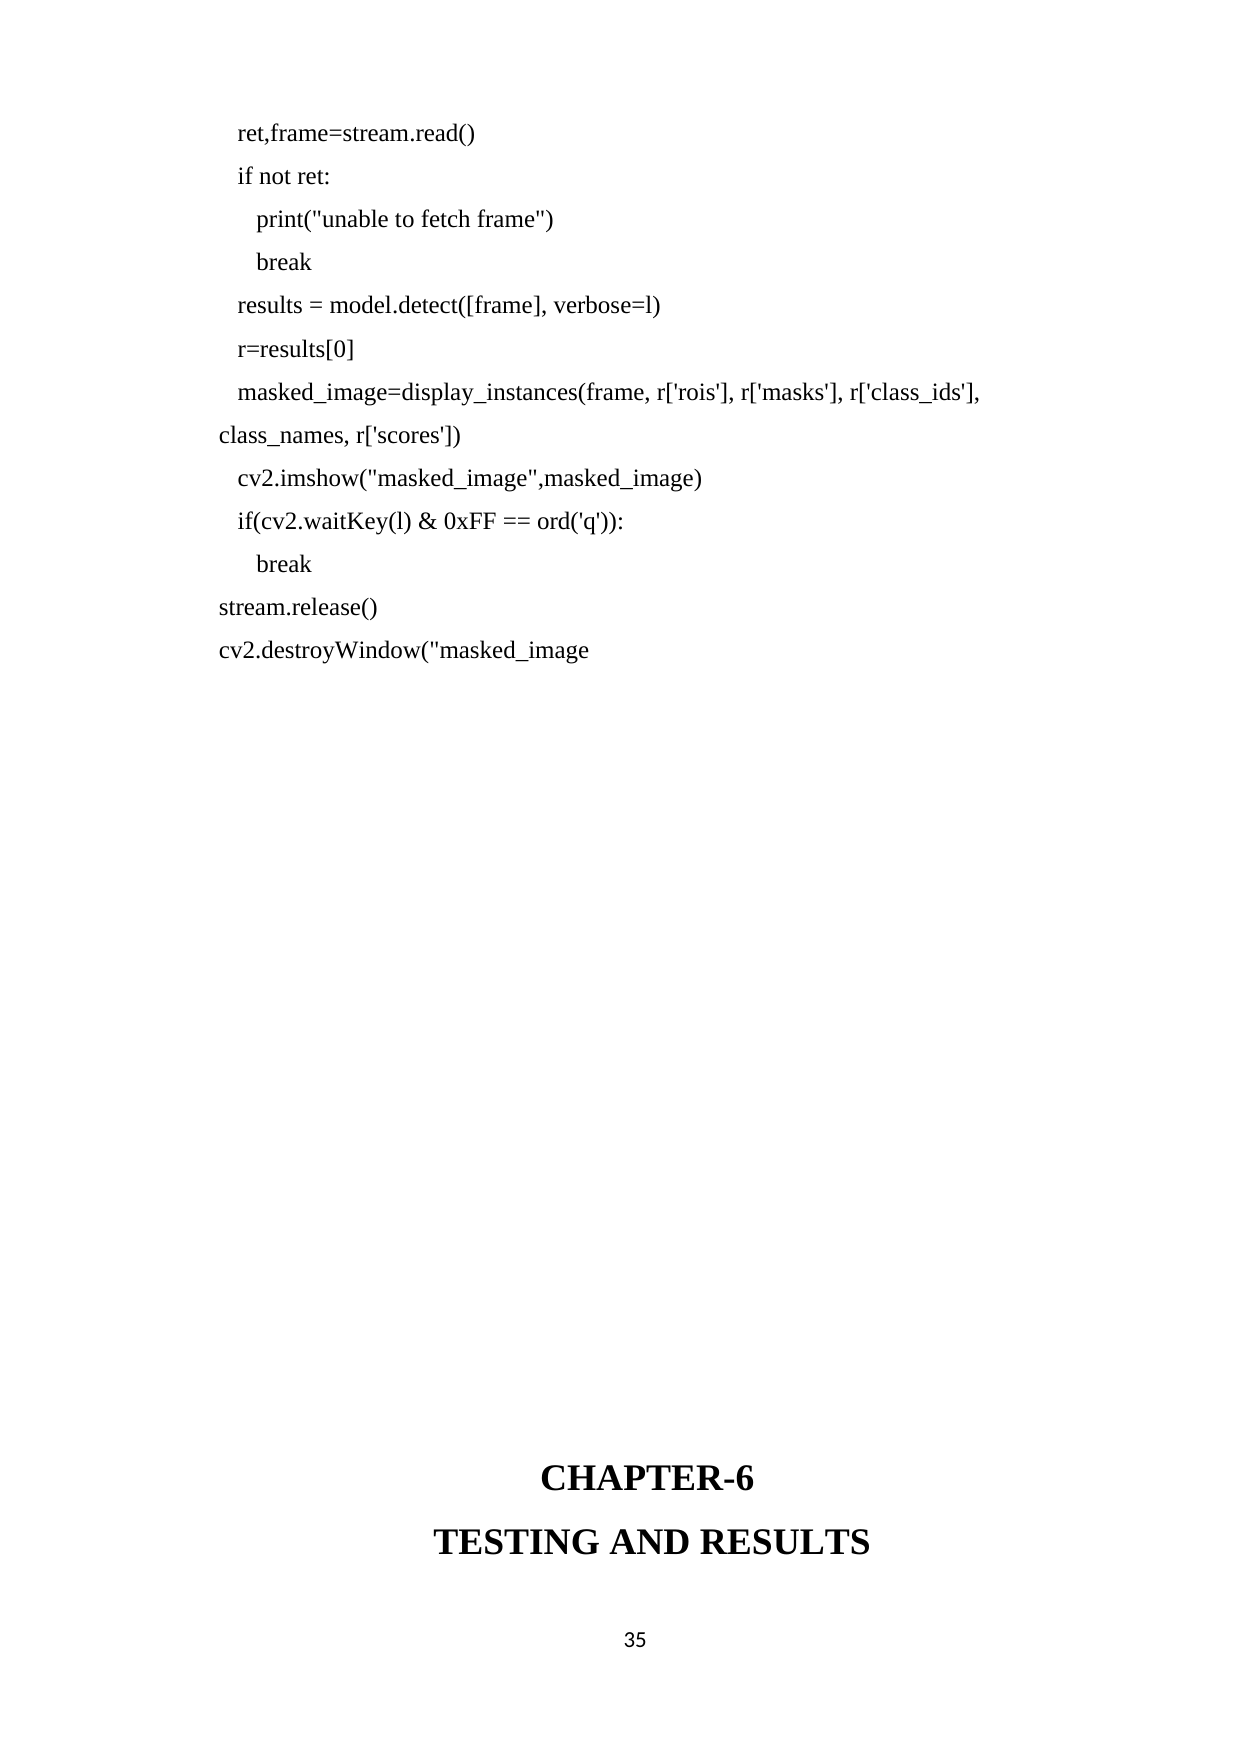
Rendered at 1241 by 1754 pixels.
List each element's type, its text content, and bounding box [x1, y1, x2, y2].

subtitle TESTING AND RESULTS [227, 1520, 1077, 1563]
text if(cv2.waitKey(l) & 0xFF == ord('q')): [219, 506, 1092, 535]
text cv2.imshow("masked_image",masked_image) [219, 463, 1092, 492]
text if not ret: [219, 161, 1092, 190]
text results = model.detect([frame], verbose=l) [219, 291, 1092, 319]
text CHAPTER-6 [177, 1455, 1092, 1498]
text cv2.destroyWindow("masked_image [219, 636, 1092, 664]
text r=results[0] [219, 334, 1092, 362]
text ret,frame=stream.read() [219, 118, 1092, 147]
text print("unable to fetch frame") [219, 204, 1092, 233]
text stream.release() [219, 592, 1092, 621]
text break [219, 549, 1092, 578]
text masked_image=display_instances(frame, r['rois'], r['masks'], r['class_ids'], class_names, r['scores']) [219, 377, 1092, 449]
text break [219, 247, 1092, 276]
